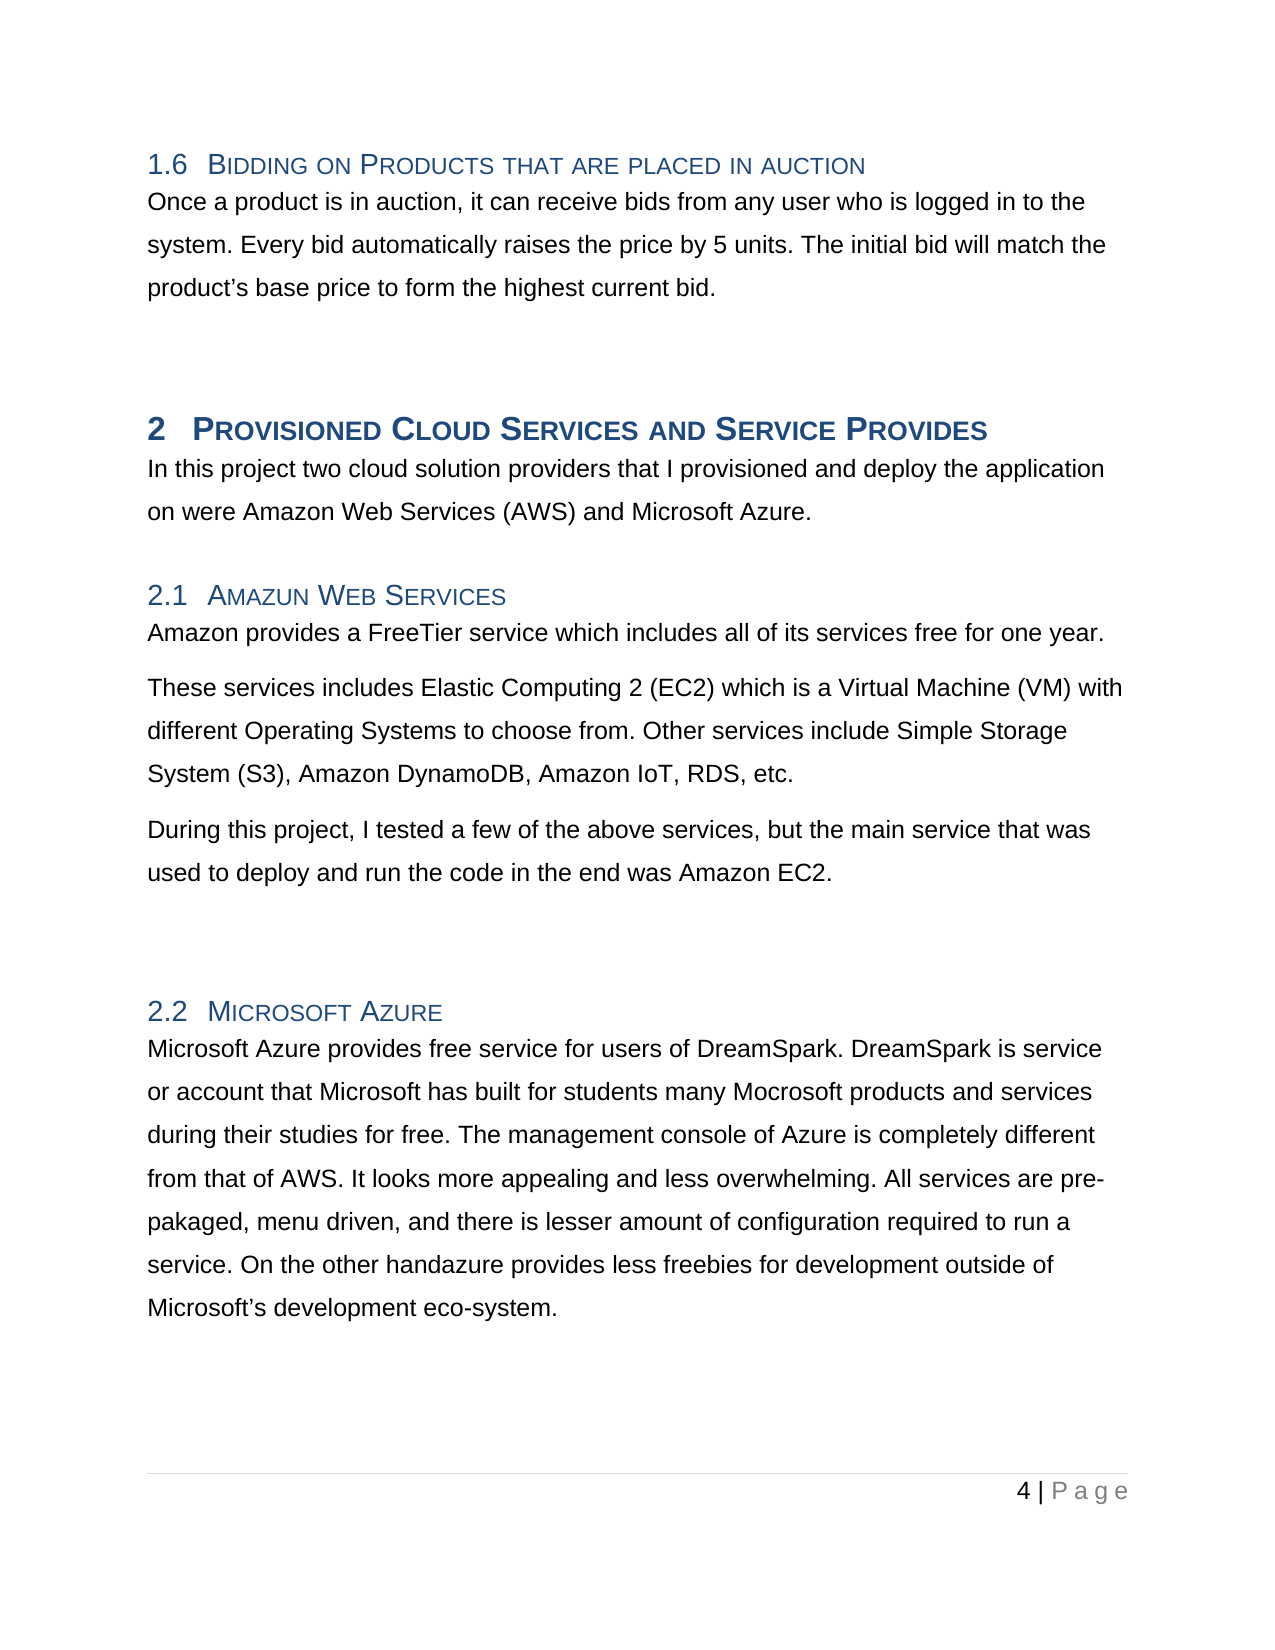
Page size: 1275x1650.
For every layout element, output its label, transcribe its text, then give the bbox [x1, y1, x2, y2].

text During this project, I tested a few of the above services, but the main service that was used to deploy and run the code in the end was Amazon EC2. [147, 815, 1128, 887]
subtitle Microsoft Azure [147, 994, 1128, 1028]
text These services includes Elastic Computing 2 (EC2) which is a Virtual Machine (VM) with different Operating Systems to choose from. Other services include Simple Storage System (S3), Amazon DynamoDB, Amazon IoT, RDS, etc. [147, 673, 1128, 788]
subtitle Provisioned Cloud Services and Service Provides [147, 409, 1128, 448]
subtitle Amazun Web Services [147, 578, 1128, 611]
text Amazon provides a FreeTier service which includes all of its services free for one year. [147, 617, 1128, 646]
text Once a product is in auction, it can receive bids from any user who is logged in to the system. Every bid automatically raises the price by 5 units. The initial bid will match the product’s base price to form the highest current bid. [147, 187, 1128, 302]
subtitle Bidding on Products that are placed in auction [147, 147, 1128, 181]
text In this project two cloud solution providers that I provisioned and deploy the application on were Amazon Web Services (AWS) and Microsoft Azure. [147, 454, 1128, 526]
text Microsoft Azure provides free service for users of DreamSpark. DreamSpark is service or account that Microsoft has built for students many Mocrosoft products and services during their studies for free. The management console of Azure is completely different from that of AWS. It looks more appealing and less overwhelming. All services are pre-pakaged, menu driven, and there is lesser amount of configuration required to run a service. On the other handazure provides less freebies for development outside of Microsoft’s development eco-system. [147, 1034, 1128, 1322]
